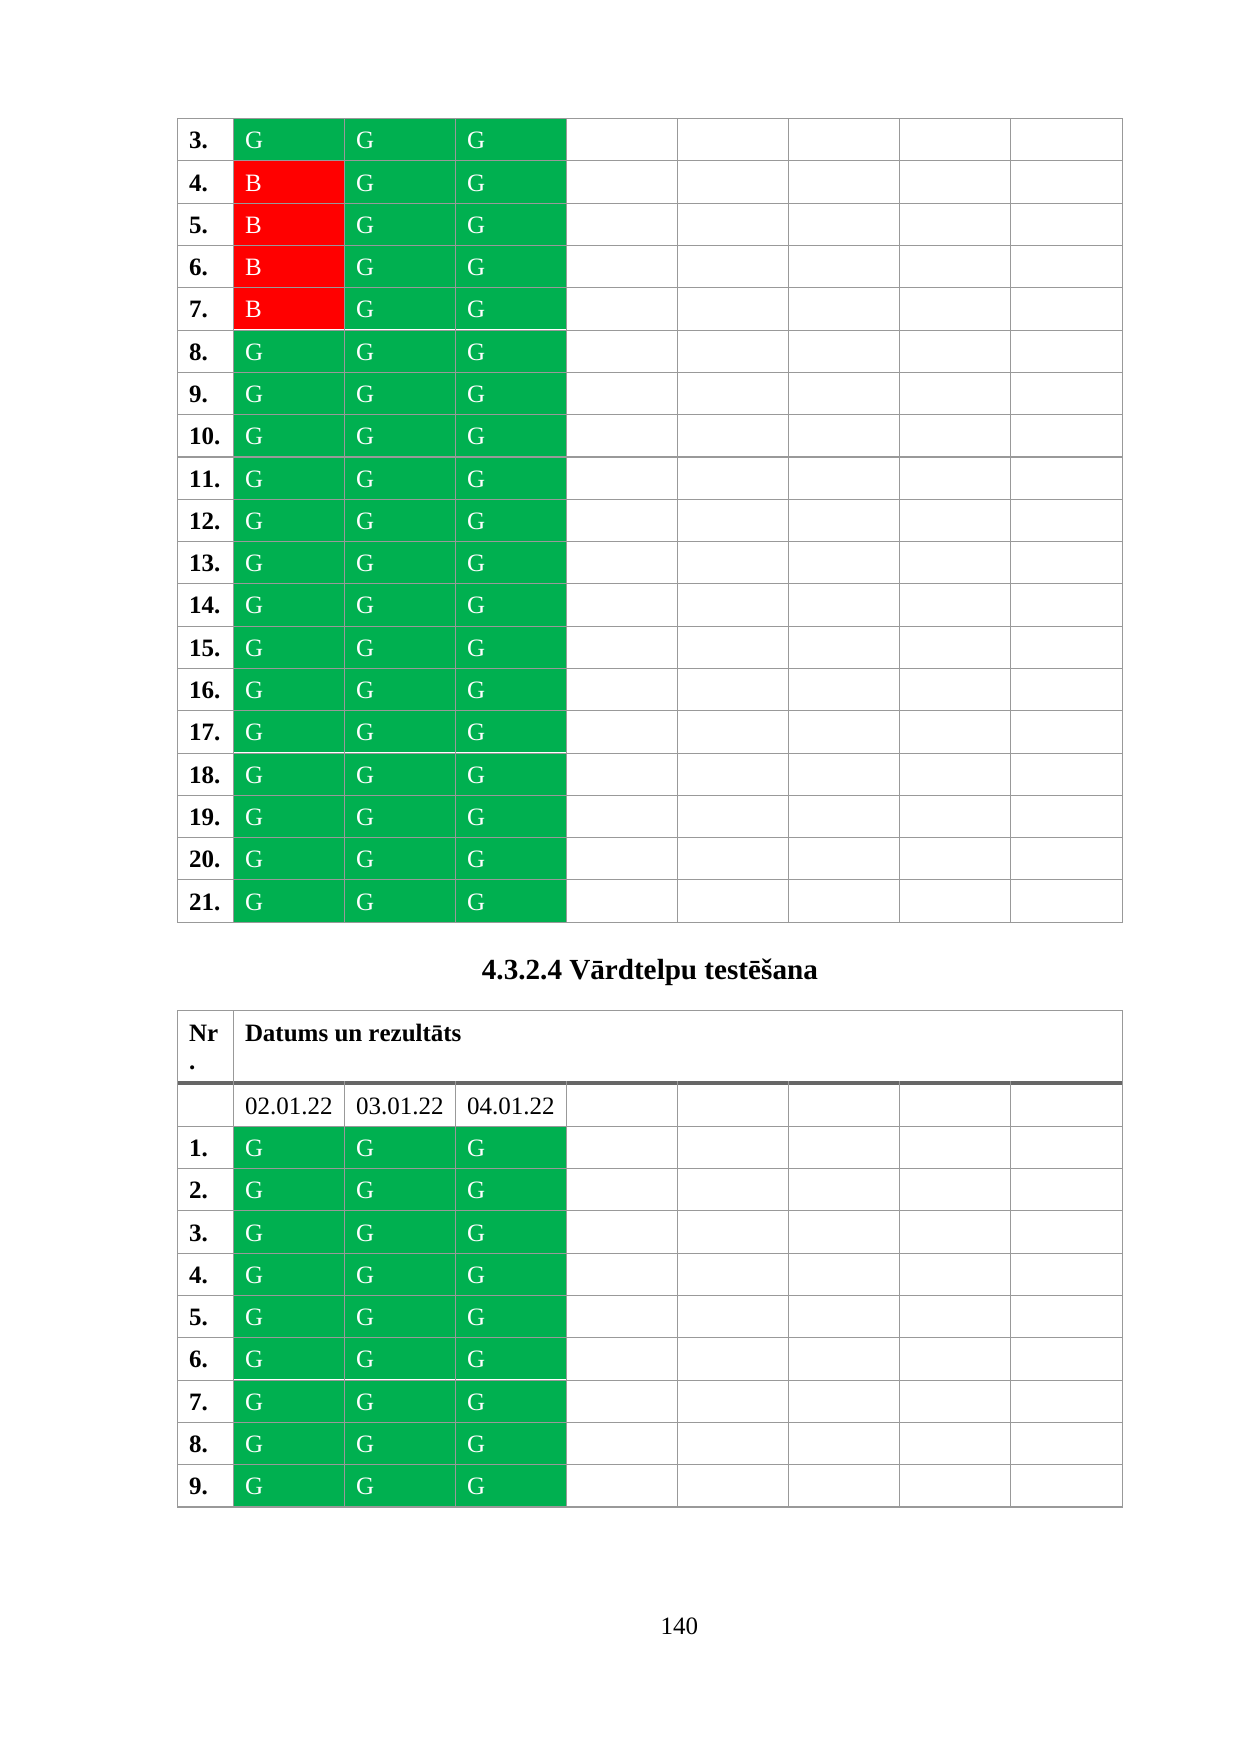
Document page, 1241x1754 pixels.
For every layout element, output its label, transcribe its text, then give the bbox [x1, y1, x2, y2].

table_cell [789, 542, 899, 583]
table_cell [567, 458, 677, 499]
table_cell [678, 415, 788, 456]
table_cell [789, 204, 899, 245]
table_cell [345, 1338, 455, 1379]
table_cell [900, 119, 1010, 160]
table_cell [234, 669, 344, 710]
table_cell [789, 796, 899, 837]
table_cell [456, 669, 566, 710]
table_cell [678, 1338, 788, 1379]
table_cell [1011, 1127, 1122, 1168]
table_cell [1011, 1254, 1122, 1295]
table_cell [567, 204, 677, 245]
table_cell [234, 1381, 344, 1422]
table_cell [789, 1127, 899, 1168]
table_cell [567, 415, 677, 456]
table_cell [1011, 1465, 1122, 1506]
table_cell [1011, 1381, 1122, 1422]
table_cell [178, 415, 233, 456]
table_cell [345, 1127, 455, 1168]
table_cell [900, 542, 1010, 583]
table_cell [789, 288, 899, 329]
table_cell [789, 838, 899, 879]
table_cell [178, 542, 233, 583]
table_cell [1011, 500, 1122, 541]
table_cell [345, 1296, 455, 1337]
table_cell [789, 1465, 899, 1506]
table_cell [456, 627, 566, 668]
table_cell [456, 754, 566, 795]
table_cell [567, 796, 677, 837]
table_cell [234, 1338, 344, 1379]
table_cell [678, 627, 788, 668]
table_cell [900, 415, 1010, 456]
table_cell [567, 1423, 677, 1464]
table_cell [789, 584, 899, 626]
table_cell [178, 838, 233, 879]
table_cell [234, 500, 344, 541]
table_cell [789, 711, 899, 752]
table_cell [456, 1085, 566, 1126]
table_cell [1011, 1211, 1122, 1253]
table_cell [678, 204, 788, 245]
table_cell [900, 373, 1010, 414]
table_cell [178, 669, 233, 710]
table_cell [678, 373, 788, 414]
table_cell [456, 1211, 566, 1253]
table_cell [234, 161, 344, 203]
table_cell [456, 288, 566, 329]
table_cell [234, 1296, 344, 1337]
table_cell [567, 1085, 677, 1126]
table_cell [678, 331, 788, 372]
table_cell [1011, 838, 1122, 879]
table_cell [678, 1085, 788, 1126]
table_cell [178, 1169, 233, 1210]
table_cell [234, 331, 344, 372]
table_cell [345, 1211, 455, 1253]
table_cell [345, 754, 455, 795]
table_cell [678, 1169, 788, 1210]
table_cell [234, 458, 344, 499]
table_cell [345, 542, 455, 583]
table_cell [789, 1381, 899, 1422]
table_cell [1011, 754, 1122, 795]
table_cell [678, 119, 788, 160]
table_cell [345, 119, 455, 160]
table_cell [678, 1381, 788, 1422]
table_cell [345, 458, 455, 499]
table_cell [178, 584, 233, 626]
subtitle 4.3.2.4 Vārdtelpu testēšana [177, 952, 1122, 985]
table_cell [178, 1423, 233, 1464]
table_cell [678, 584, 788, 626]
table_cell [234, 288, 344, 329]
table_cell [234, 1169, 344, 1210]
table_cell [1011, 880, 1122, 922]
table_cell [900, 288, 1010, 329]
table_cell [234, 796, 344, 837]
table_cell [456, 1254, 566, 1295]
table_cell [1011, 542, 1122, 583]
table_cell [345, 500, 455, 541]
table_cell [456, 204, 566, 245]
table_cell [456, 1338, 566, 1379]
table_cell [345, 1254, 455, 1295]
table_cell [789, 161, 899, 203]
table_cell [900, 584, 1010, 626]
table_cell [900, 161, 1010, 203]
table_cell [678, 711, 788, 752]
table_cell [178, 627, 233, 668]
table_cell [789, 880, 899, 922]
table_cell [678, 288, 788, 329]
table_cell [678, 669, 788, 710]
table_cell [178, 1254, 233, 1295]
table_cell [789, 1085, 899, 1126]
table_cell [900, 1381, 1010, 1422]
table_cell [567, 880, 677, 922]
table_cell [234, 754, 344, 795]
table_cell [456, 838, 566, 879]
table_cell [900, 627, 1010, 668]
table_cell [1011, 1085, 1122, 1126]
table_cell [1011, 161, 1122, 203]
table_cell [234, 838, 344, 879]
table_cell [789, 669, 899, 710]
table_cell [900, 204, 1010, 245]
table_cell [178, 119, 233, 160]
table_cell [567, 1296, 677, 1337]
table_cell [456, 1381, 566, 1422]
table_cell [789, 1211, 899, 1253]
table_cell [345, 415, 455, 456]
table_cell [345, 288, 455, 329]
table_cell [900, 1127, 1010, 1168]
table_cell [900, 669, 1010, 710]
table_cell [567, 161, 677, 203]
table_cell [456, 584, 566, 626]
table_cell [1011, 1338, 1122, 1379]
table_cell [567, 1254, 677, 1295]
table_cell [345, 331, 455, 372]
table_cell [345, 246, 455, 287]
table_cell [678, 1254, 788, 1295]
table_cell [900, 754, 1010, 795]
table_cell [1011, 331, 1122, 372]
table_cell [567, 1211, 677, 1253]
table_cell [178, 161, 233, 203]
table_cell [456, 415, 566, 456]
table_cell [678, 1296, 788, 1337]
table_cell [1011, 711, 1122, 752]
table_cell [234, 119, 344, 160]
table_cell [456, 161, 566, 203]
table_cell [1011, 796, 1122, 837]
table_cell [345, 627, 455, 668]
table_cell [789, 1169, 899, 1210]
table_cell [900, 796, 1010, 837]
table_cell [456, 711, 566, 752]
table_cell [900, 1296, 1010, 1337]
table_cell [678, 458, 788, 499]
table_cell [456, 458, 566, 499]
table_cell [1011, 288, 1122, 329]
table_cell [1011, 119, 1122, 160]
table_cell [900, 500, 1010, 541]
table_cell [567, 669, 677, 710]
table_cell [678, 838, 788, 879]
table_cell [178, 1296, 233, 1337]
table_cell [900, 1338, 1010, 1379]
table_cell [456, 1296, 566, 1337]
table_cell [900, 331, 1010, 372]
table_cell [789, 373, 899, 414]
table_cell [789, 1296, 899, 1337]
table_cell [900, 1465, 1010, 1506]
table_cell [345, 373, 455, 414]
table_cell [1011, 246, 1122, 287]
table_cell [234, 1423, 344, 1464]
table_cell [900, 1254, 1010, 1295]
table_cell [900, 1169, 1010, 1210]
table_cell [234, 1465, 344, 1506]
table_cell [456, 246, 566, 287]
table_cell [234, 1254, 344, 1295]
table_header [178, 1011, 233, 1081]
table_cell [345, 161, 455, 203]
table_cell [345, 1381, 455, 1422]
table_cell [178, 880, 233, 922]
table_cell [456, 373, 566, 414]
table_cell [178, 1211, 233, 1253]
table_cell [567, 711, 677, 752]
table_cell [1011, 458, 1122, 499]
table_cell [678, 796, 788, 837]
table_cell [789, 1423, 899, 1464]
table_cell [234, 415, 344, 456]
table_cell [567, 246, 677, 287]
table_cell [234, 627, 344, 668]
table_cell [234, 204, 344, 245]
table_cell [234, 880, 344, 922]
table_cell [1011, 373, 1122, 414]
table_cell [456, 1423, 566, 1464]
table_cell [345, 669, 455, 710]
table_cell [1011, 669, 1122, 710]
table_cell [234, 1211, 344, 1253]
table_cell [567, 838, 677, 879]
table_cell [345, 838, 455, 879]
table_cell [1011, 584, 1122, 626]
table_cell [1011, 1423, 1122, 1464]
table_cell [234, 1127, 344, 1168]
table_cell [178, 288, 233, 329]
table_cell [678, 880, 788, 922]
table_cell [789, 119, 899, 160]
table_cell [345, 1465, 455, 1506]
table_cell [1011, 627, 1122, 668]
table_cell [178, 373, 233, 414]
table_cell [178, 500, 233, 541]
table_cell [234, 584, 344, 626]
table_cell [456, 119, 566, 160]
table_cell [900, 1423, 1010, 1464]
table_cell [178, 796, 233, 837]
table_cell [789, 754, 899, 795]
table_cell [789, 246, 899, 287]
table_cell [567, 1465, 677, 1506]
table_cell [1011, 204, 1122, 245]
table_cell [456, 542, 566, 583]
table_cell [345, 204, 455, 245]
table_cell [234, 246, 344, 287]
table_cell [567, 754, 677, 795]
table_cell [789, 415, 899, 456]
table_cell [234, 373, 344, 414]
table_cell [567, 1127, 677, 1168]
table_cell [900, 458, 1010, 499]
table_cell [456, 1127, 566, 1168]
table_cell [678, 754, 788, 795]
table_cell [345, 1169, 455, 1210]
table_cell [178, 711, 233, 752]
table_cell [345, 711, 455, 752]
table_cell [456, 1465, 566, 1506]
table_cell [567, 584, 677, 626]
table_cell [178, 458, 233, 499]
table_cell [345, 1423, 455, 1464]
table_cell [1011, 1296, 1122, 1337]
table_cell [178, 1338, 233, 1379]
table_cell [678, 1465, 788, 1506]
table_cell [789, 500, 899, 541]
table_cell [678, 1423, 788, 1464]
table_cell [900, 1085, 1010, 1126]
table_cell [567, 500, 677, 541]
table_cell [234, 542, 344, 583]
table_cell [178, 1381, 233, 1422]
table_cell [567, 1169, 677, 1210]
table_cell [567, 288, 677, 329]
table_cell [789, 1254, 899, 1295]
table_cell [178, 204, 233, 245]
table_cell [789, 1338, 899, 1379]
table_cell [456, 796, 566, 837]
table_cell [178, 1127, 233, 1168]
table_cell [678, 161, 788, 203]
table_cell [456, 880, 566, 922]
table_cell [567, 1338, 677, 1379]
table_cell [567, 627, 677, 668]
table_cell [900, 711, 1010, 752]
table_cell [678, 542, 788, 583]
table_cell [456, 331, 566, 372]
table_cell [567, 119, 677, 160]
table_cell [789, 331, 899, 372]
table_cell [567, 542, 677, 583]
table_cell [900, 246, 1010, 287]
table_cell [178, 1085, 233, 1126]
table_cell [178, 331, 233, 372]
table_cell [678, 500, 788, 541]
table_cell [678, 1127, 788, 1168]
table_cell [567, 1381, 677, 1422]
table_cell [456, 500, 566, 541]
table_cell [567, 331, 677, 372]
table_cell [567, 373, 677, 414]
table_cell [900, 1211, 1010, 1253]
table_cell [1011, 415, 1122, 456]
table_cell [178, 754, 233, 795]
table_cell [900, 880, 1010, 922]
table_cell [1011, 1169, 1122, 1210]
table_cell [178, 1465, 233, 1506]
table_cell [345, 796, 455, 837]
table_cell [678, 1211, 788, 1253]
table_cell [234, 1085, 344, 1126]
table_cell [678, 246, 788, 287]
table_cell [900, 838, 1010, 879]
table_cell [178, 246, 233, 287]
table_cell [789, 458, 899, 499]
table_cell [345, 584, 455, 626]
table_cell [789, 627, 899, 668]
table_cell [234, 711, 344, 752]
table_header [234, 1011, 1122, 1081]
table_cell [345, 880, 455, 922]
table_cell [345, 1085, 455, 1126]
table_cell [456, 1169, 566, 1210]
